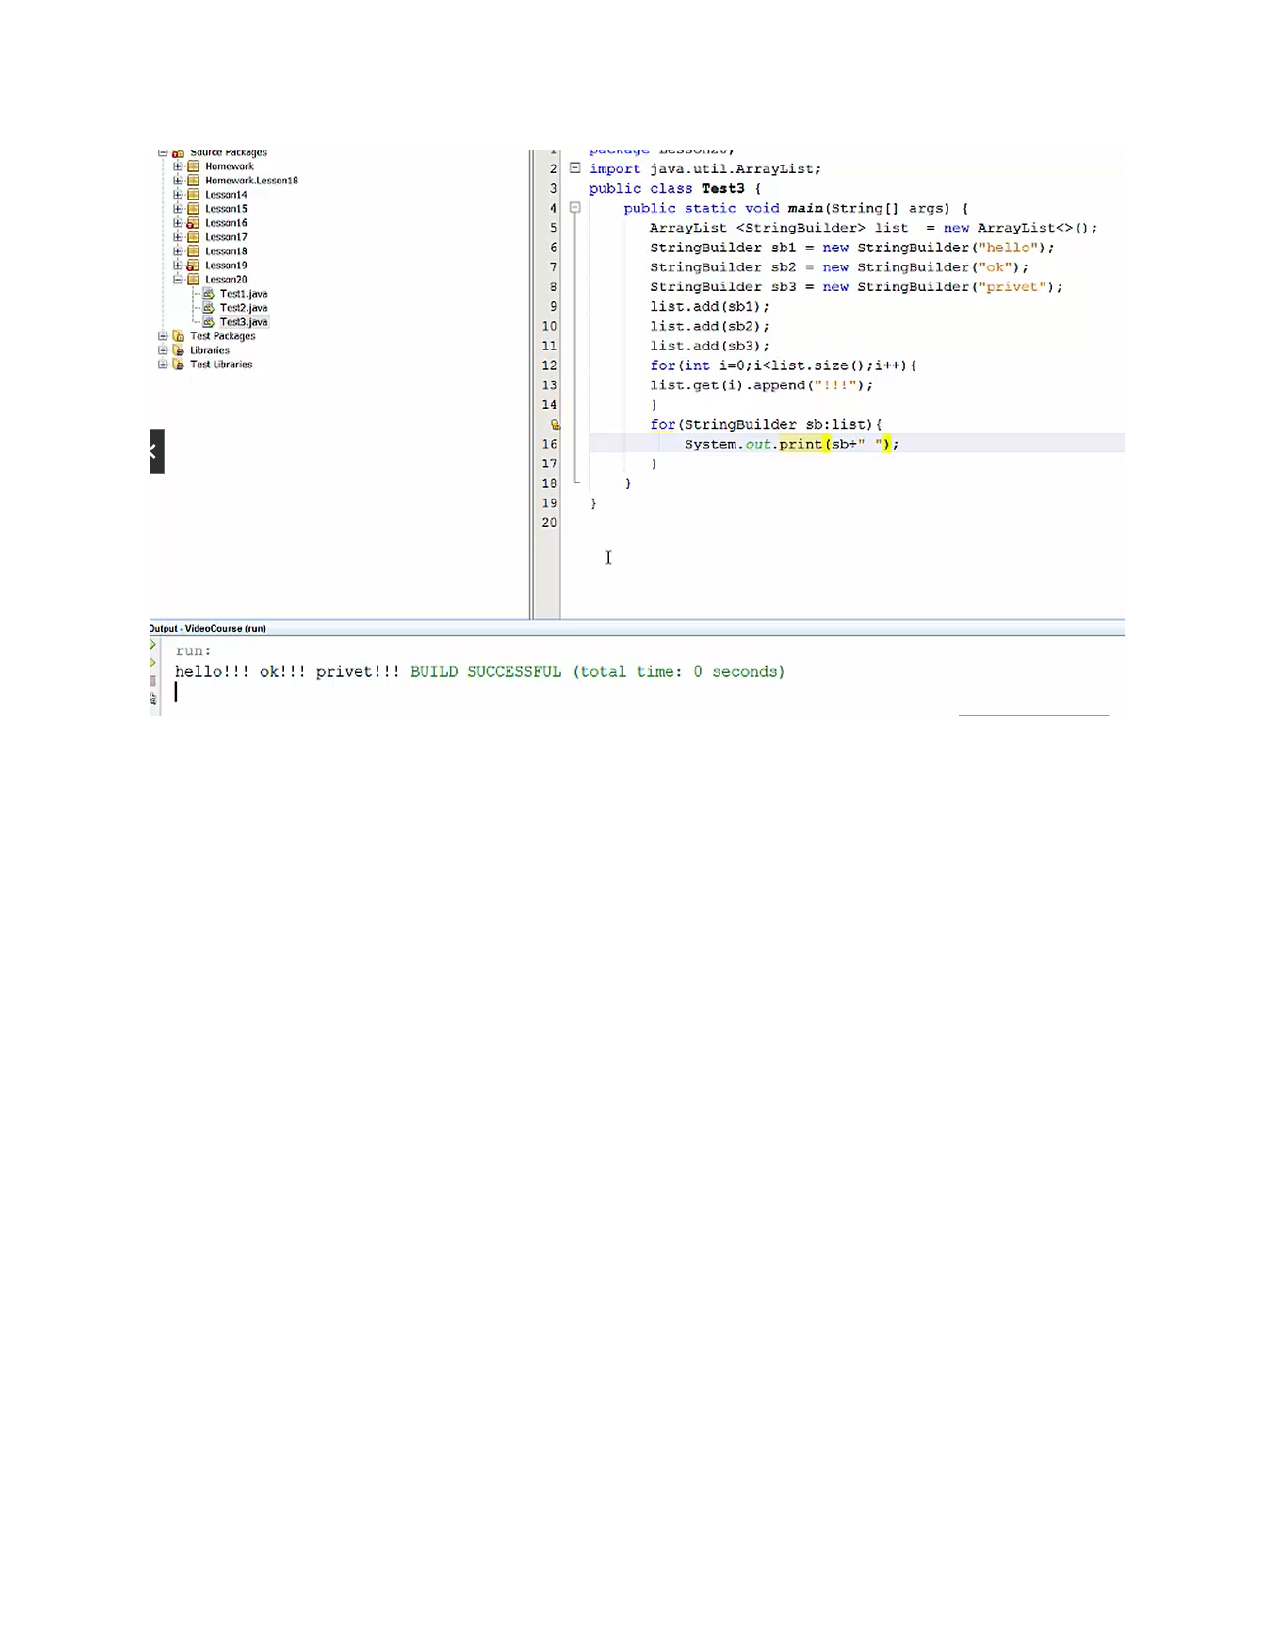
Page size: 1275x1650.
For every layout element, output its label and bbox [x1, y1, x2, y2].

picture [150, 150, 1125, 716]
